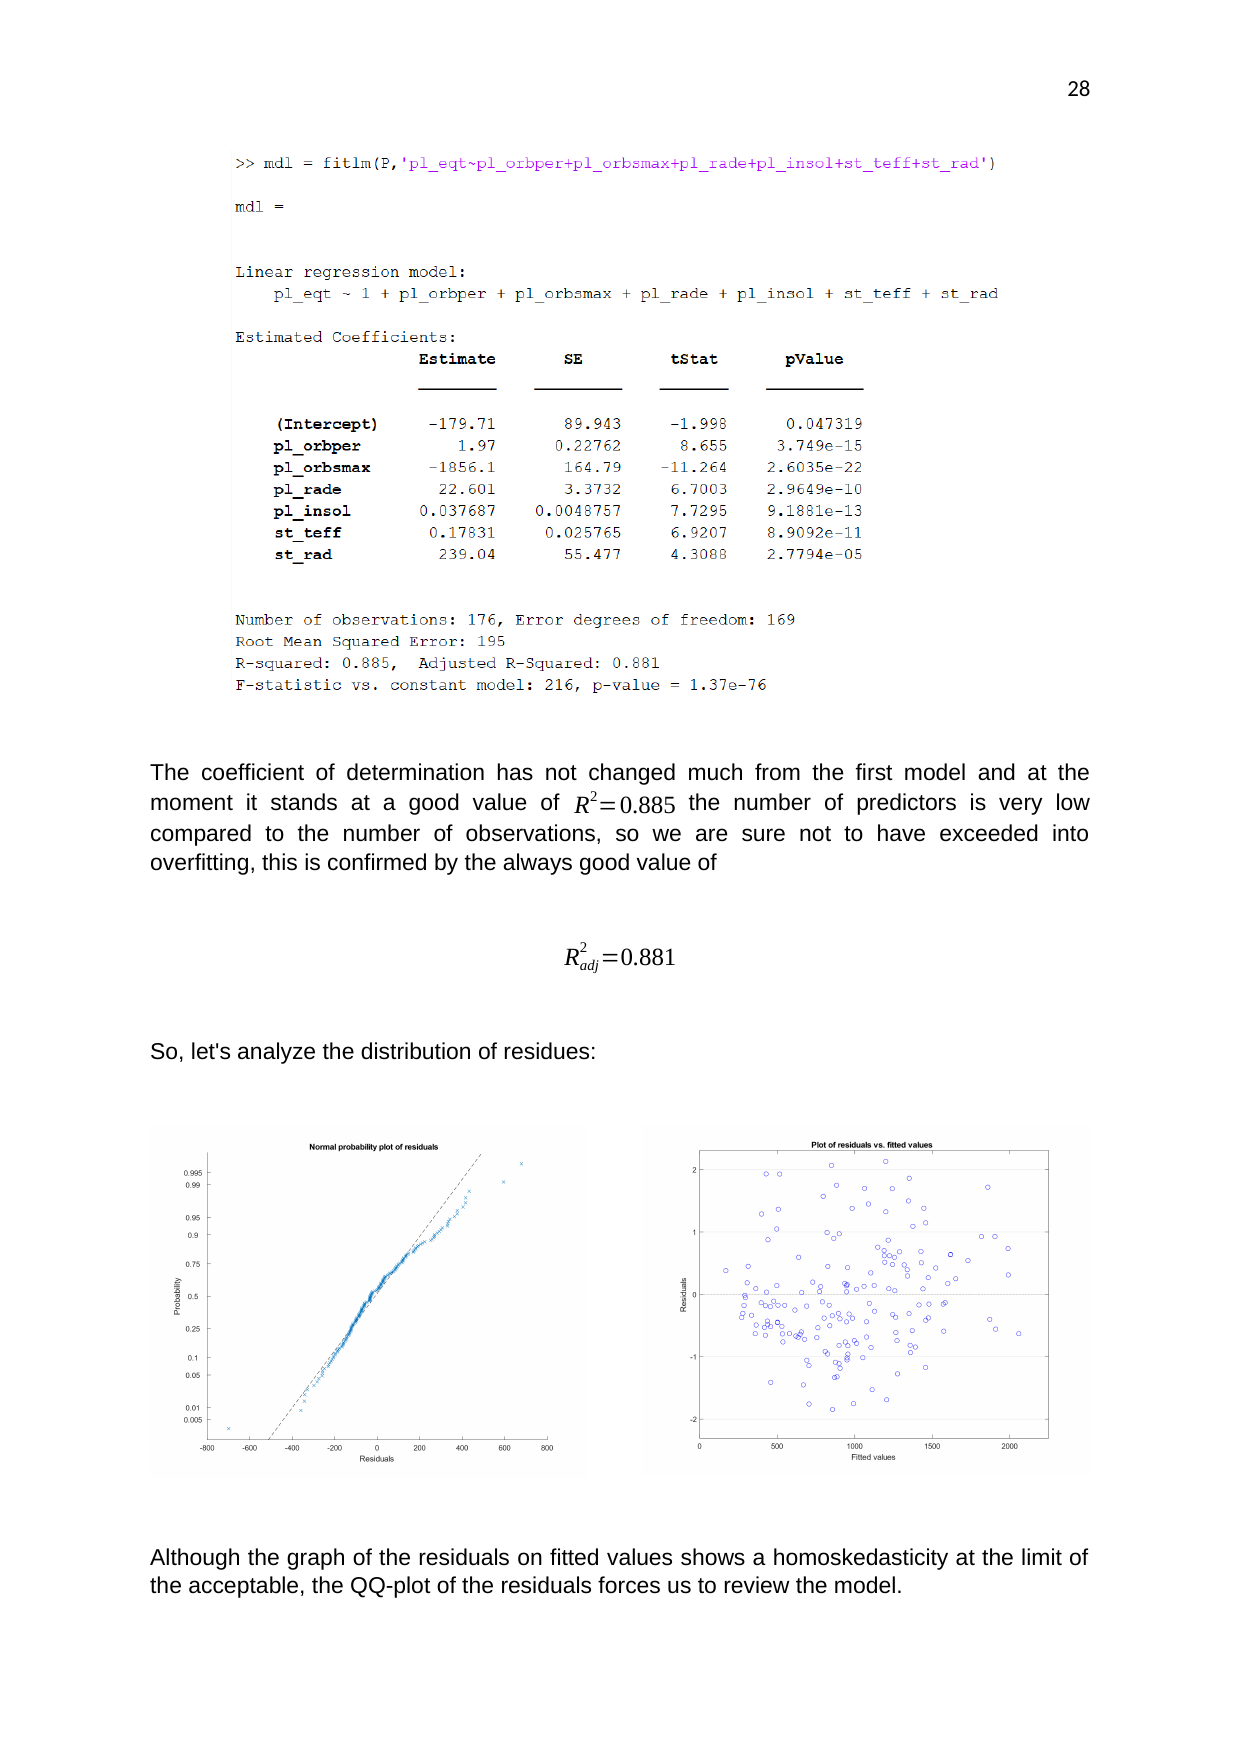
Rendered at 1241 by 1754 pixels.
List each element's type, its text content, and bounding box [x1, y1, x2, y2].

text So, let's analyze the distribution of residues: [150, 1038, 1090, 1064]
picture [150, 1126, 589, 1478]
text The coefficient of determination has not changed much from the first model and at the moment it stands at a good value of the number of predictors is very low compared to the number of observations, so we are sure not to have exceeded into overfitting, this is confirmed by the always good value of [150, 758, 1090, 875]
picture [231, 150, 1009, 695]
picture [641, 1124, 1091, 1477]
text Although the graph of the residuals on fitted values shows a homoskedasticity at the limit of the acceptable, the QQ-plot of the residuals forces us to review the model. [150, 1544, 1090, 1599]
